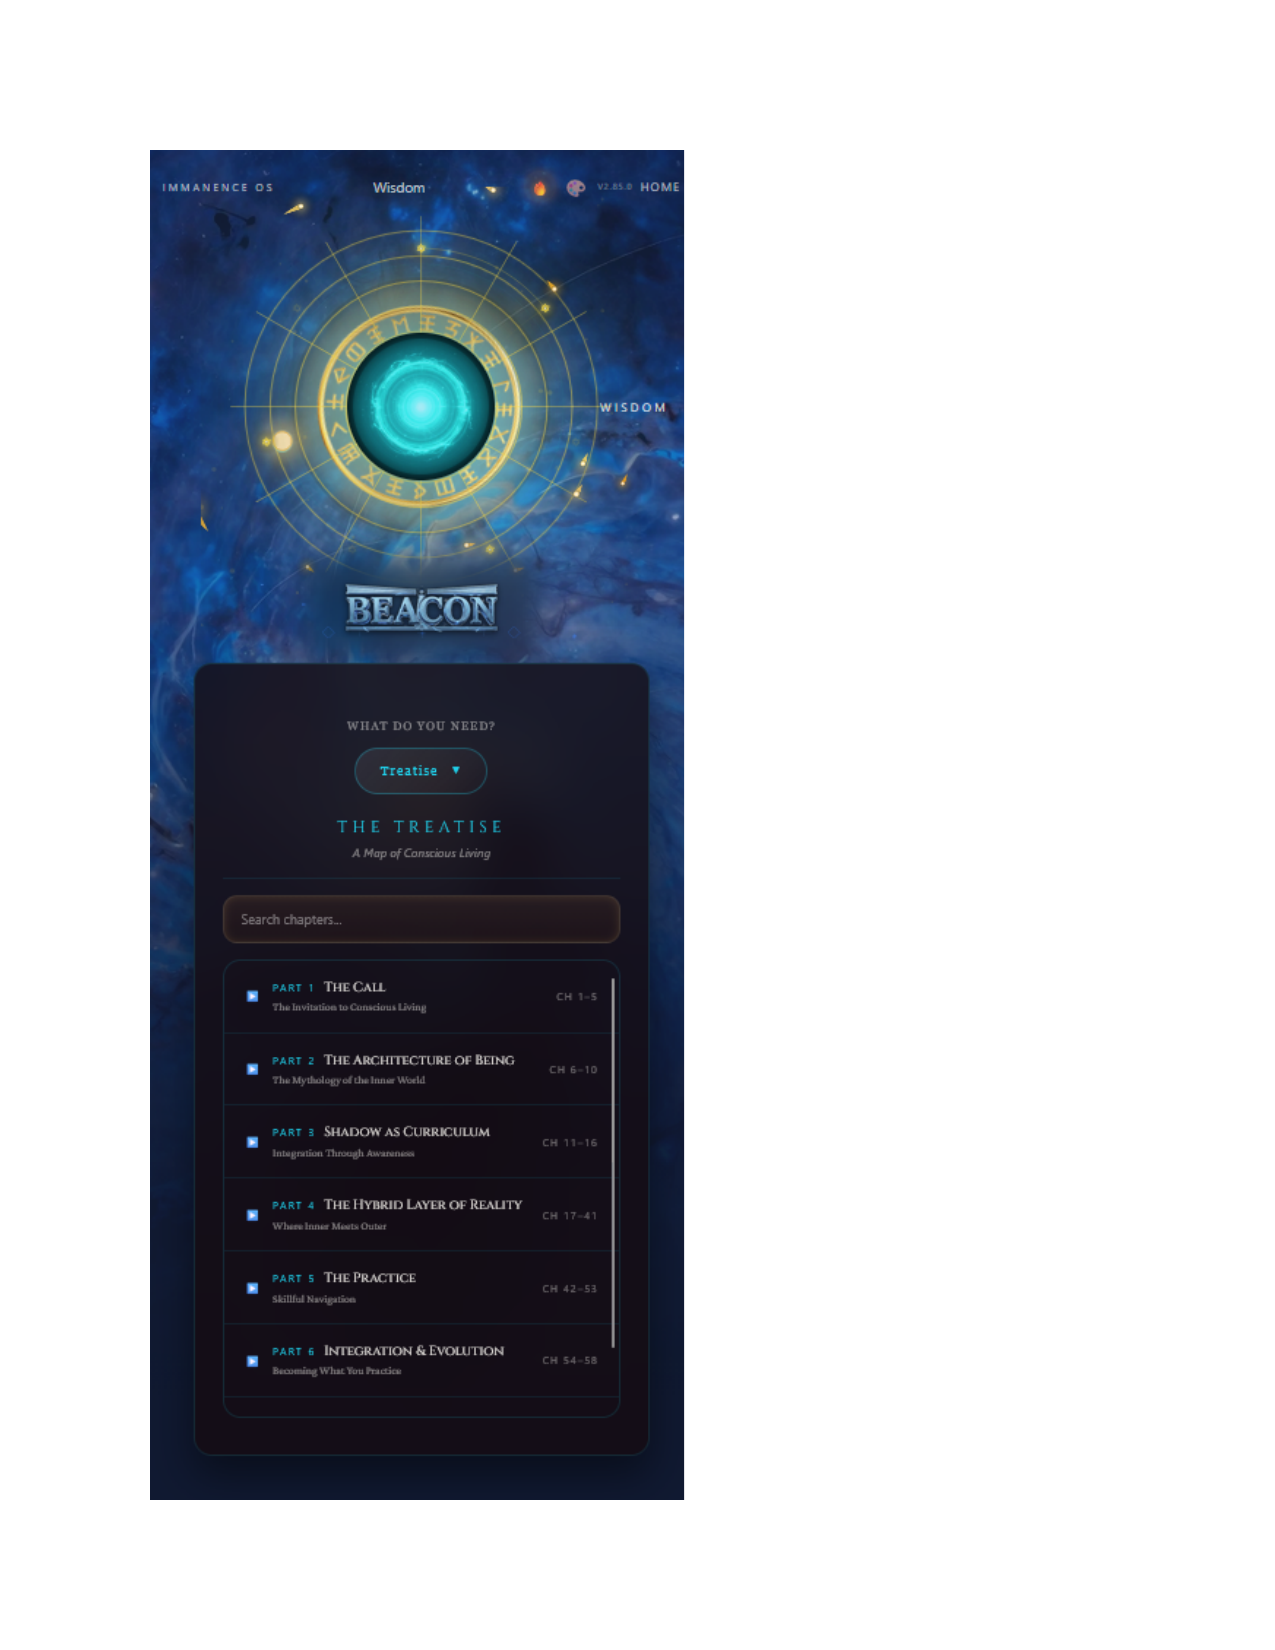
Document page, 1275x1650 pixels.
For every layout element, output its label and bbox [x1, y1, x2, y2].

picture [150, 150, 685, 1500]
